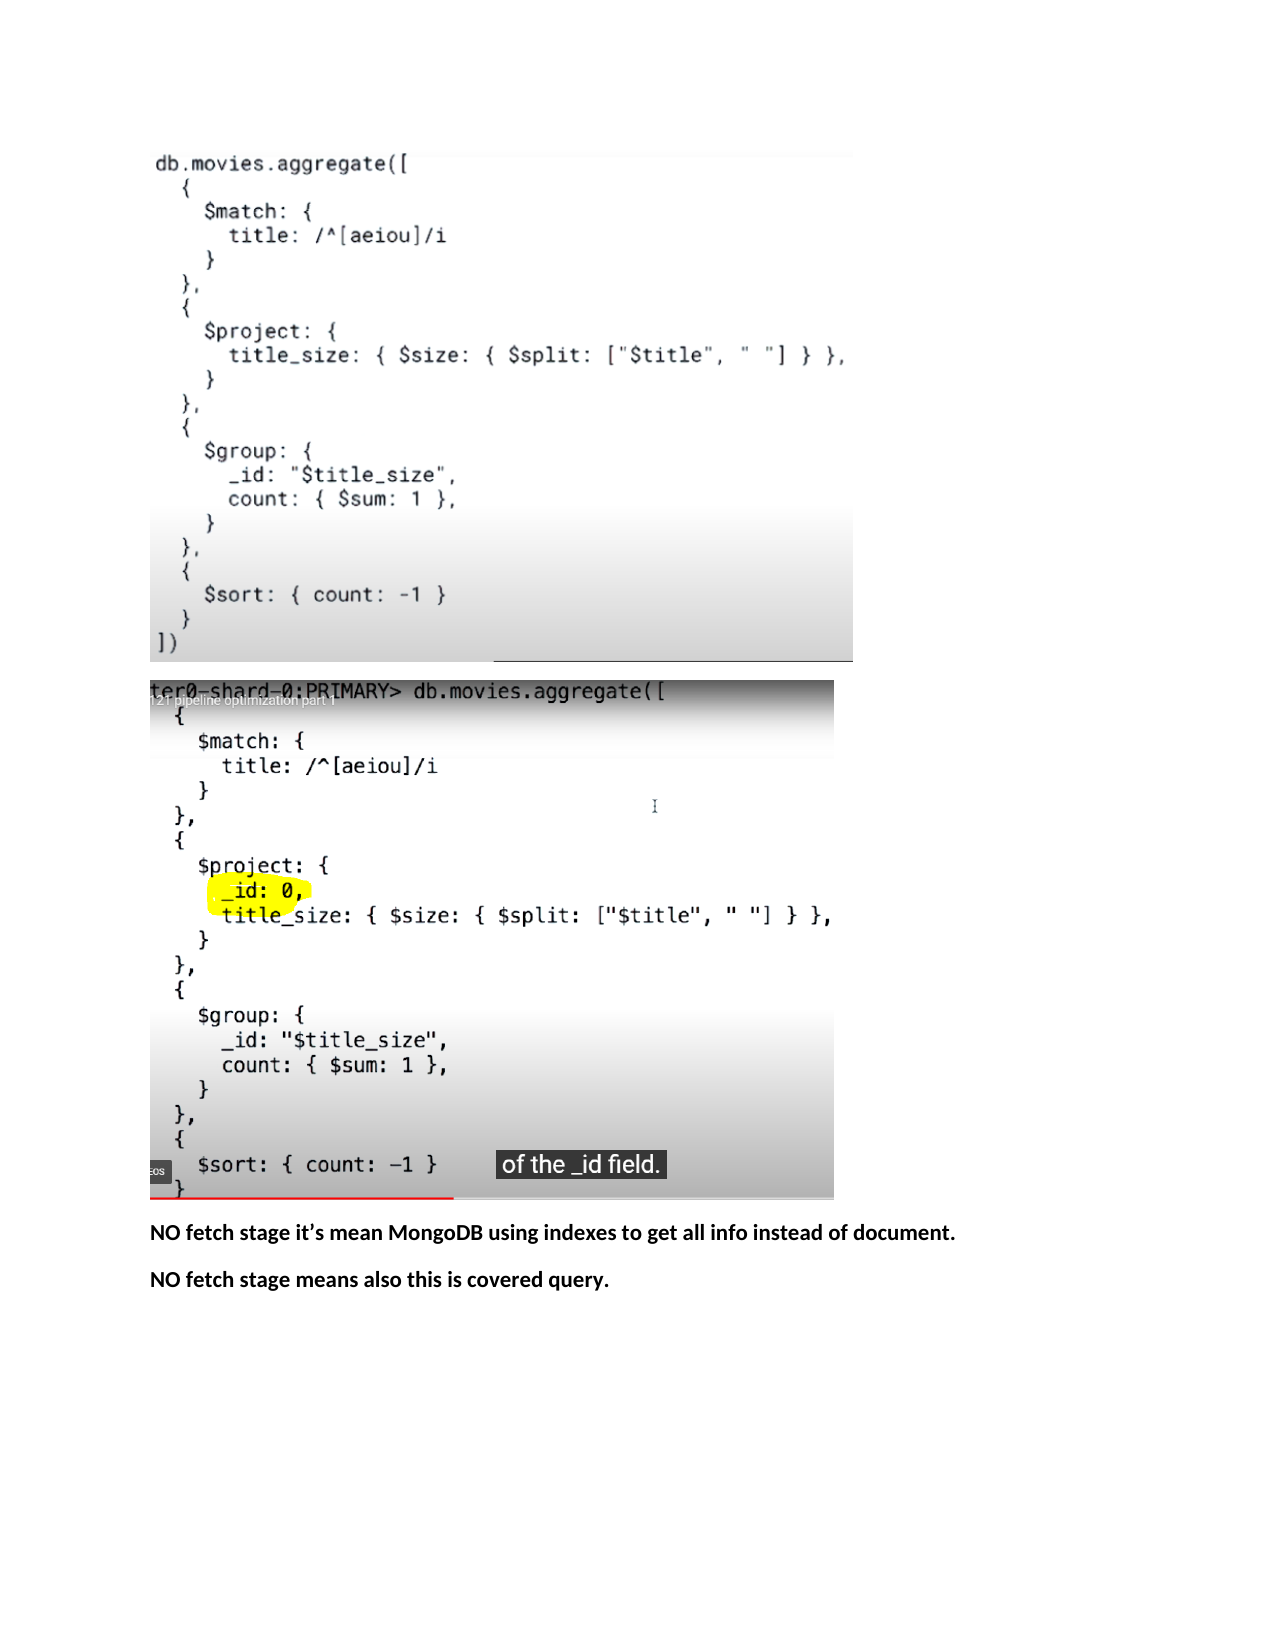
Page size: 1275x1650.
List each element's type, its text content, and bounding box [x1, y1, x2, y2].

text NO fetch stage it’s mean MongoDB using indexes to get all info instead of document. [150, 1218, 1125, 1246]
picture [150, 680, 834, 1200]
picture [150, 150, 853, 662]
text NO fetch stage means also this is covered query. [150, 1265, 1125, 1293]
